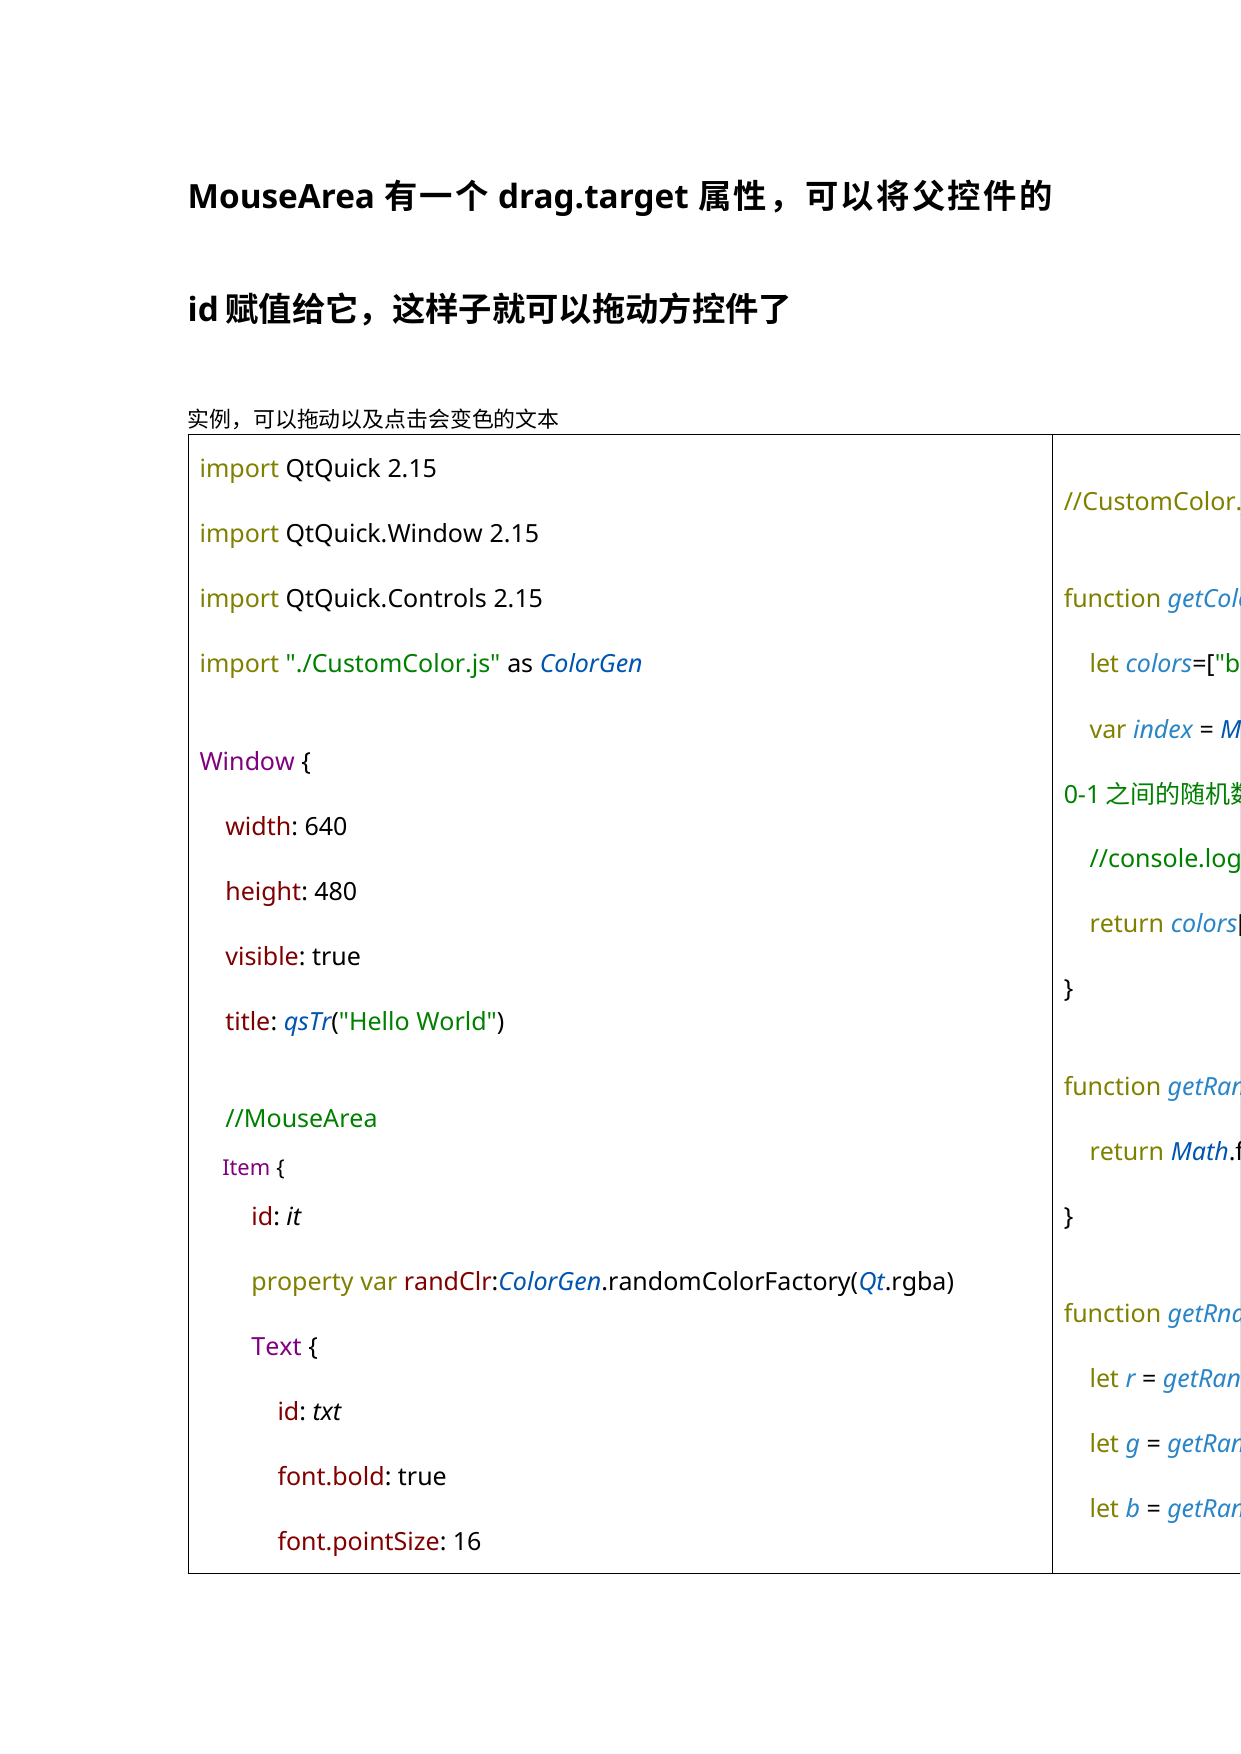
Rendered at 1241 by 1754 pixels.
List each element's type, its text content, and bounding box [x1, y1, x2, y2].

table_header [1053, 435, 1240, 1573]
text 实例，可以拖动以及点击会变色的文本 [187, 402, 1053, 434]
subtitle MouseArea有一个drag.target属性，可以将父控件的id赋值给它，这样子就可以拖动方控件了 [187, 162, 1053, 339]
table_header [189, 435, 1052, 1573]
